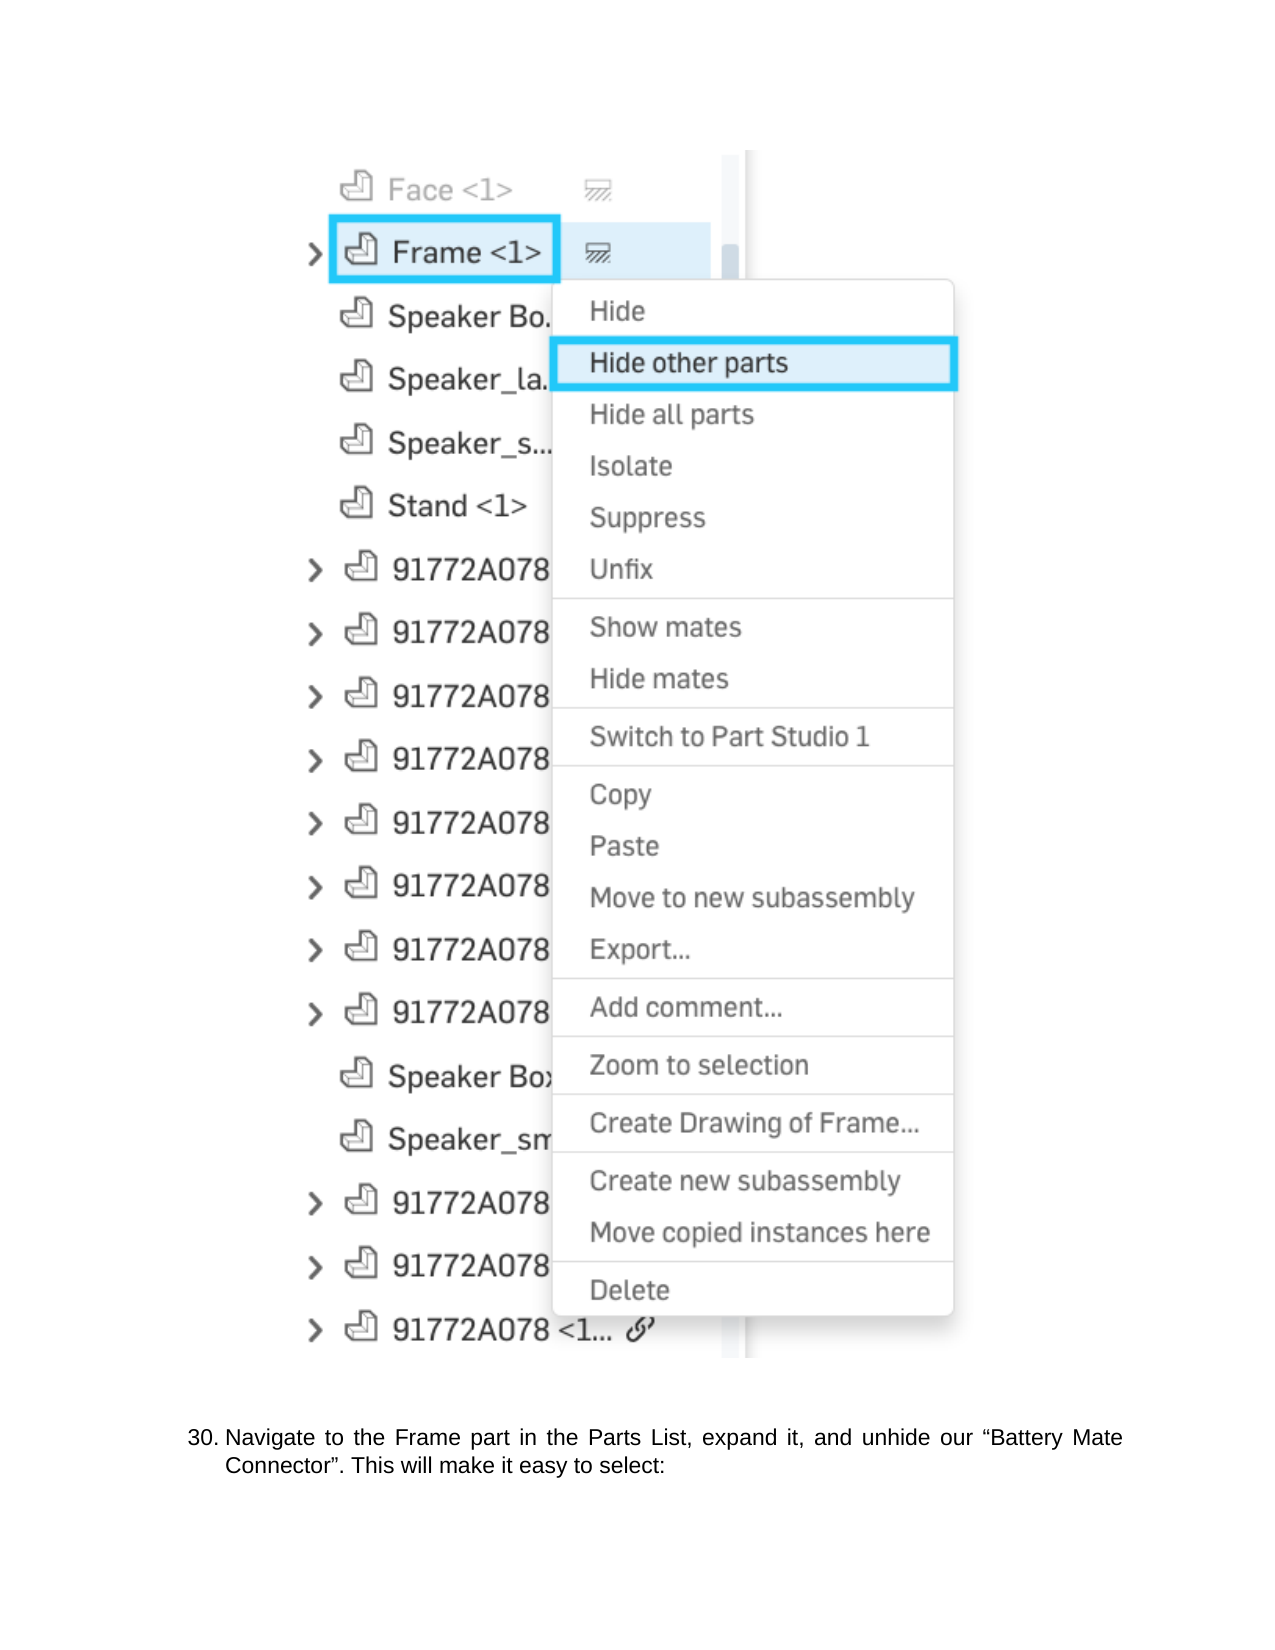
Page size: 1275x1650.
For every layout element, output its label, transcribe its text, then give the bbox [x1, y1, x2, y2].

picture [287, 150, 988, 1358]
list Navigate to the Frame part in the Parts List, expand it, and unhide our “Battery Mate Connector”. This will make it easy to select: [187, 1423, 1125, 1478]
